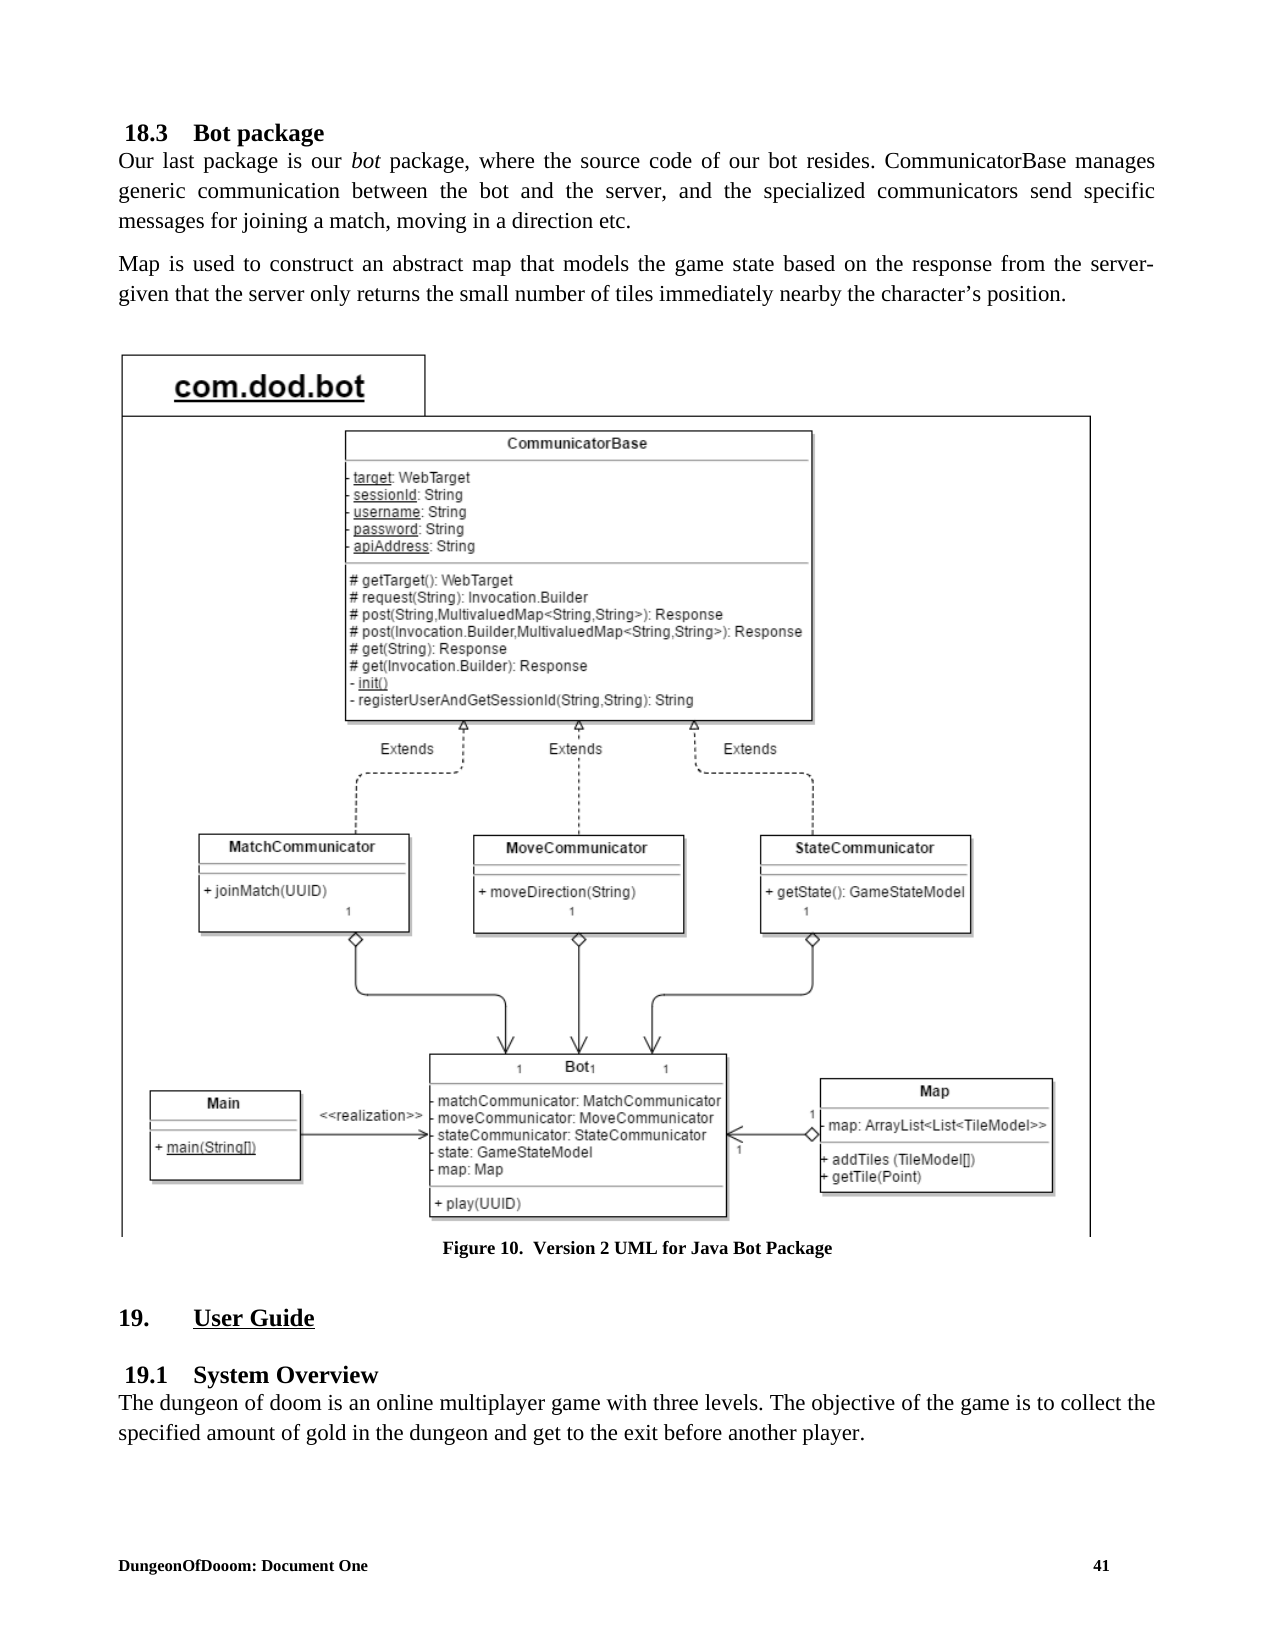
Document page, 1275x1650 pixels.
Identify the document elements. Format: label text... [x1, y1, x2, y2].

text Bot package [124, 118, 1157, 147]
text User Guide [118, 1303, 1157, 1331]
text Our last package is our bot package, where the source code of our bot resides. CommunicatorBase manages generic communication between the bot and the server, and the specialized communicators send specific messages for joining a match, moving in a direction etc. [118, 147, 1157, 234]
text The dungeon of doom is an online multiplayer game with three levels. The objective of the game is to collect the specified amount of gold in the dungeon and get to the exit before another player. [118, 1389, 1157, 1445]
text Map is used to construct an abstract map that models the game state based on the response from the server- given that the server only returns the small number of tiles immediately nearby the character’s position. [118, 250, 1157, 307]
text System Overview [124, 1360, 1157, 1389]
text Figure 10. Version 2 UML for Java Bot Package [118, 1237, 1157, 1258]
